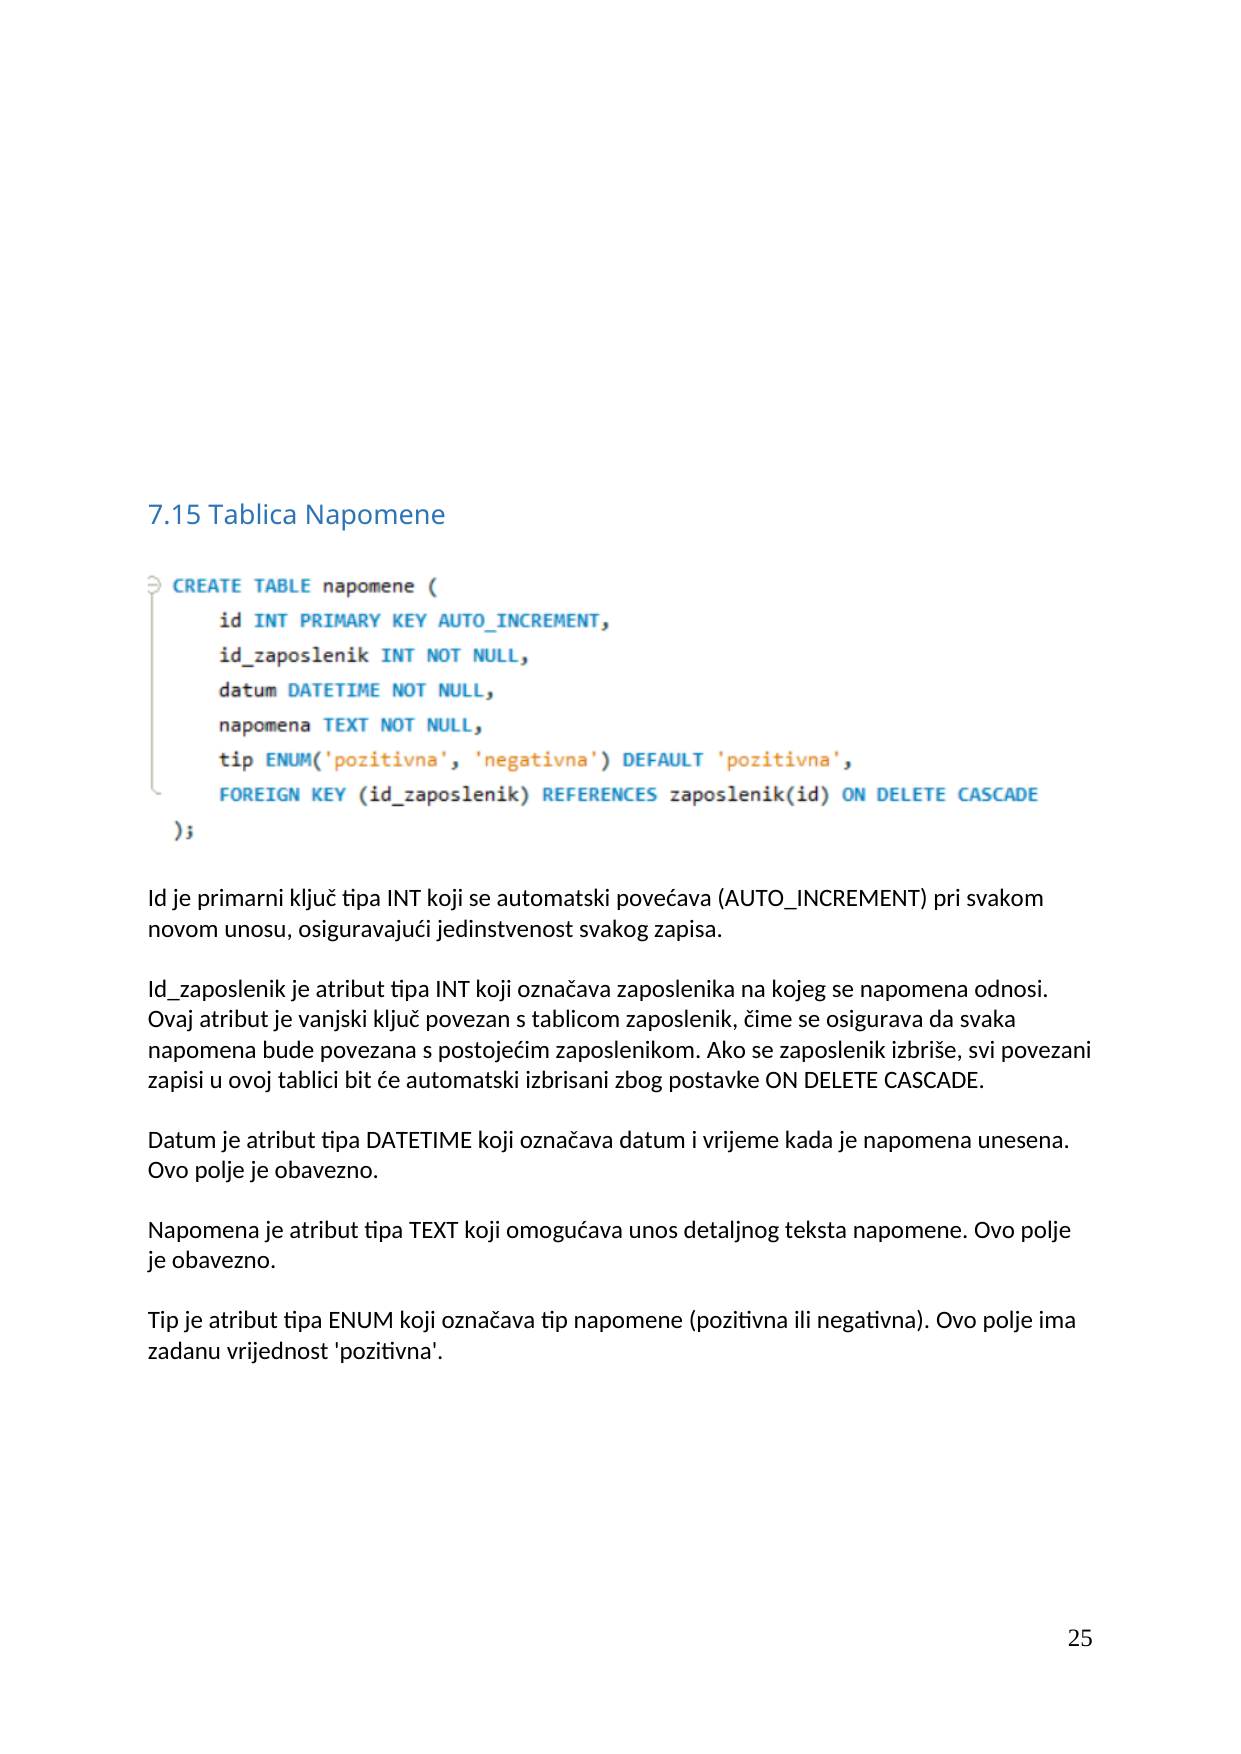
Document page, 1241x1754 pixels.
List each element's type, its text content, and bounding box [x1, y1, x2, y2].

text Napomena je atribut tipa TEXT koji omogućava unos detaljnog teksta napomene. Ovo polje je obavezno. [148, 1214, 1093, 1275]
text Id je primarni ključ tipa INT koji se automatski povećava (AUTO_INCREMENT) pri svakom novom unosu, osiguravajući jedinstvenost svakog zapisa. [148, 882, 1093, 943]
subtitle 7.15 Tablica Napomene [148, 495, 1093, 532]
picture [147, 560, 1093, 854]
text Datum je atribut tipa DATETIME koji označava datum i vrijeme kada je napomena unesena. Ovo polje je obavezno. [148, 1124, 1093, 1185]
text Tip je atribut tipa ENUM koji označava tip napomene (pozitivna ili negativna). Ovo polje ima zadanu vrijednost 'pozitivna'. [148, 1304, 1093, 1365]
text Id_zaposlenik je atribut tipa INT koji označava zaposlenika na kojeg se napomena odnosi. Ovaj atribut je vanjski ključ povezan s tablicom zaposlenik, čime se osigurava da svaka napomena bude povezana s postojećim zaposlenikom. Ako se zaposlenik izbriše, svi povezani zapisi u ovoj tablici bit će automatski izbrisani zbog postavke ON DELETE CASCADE. [148, 973, 1093, 1095]
